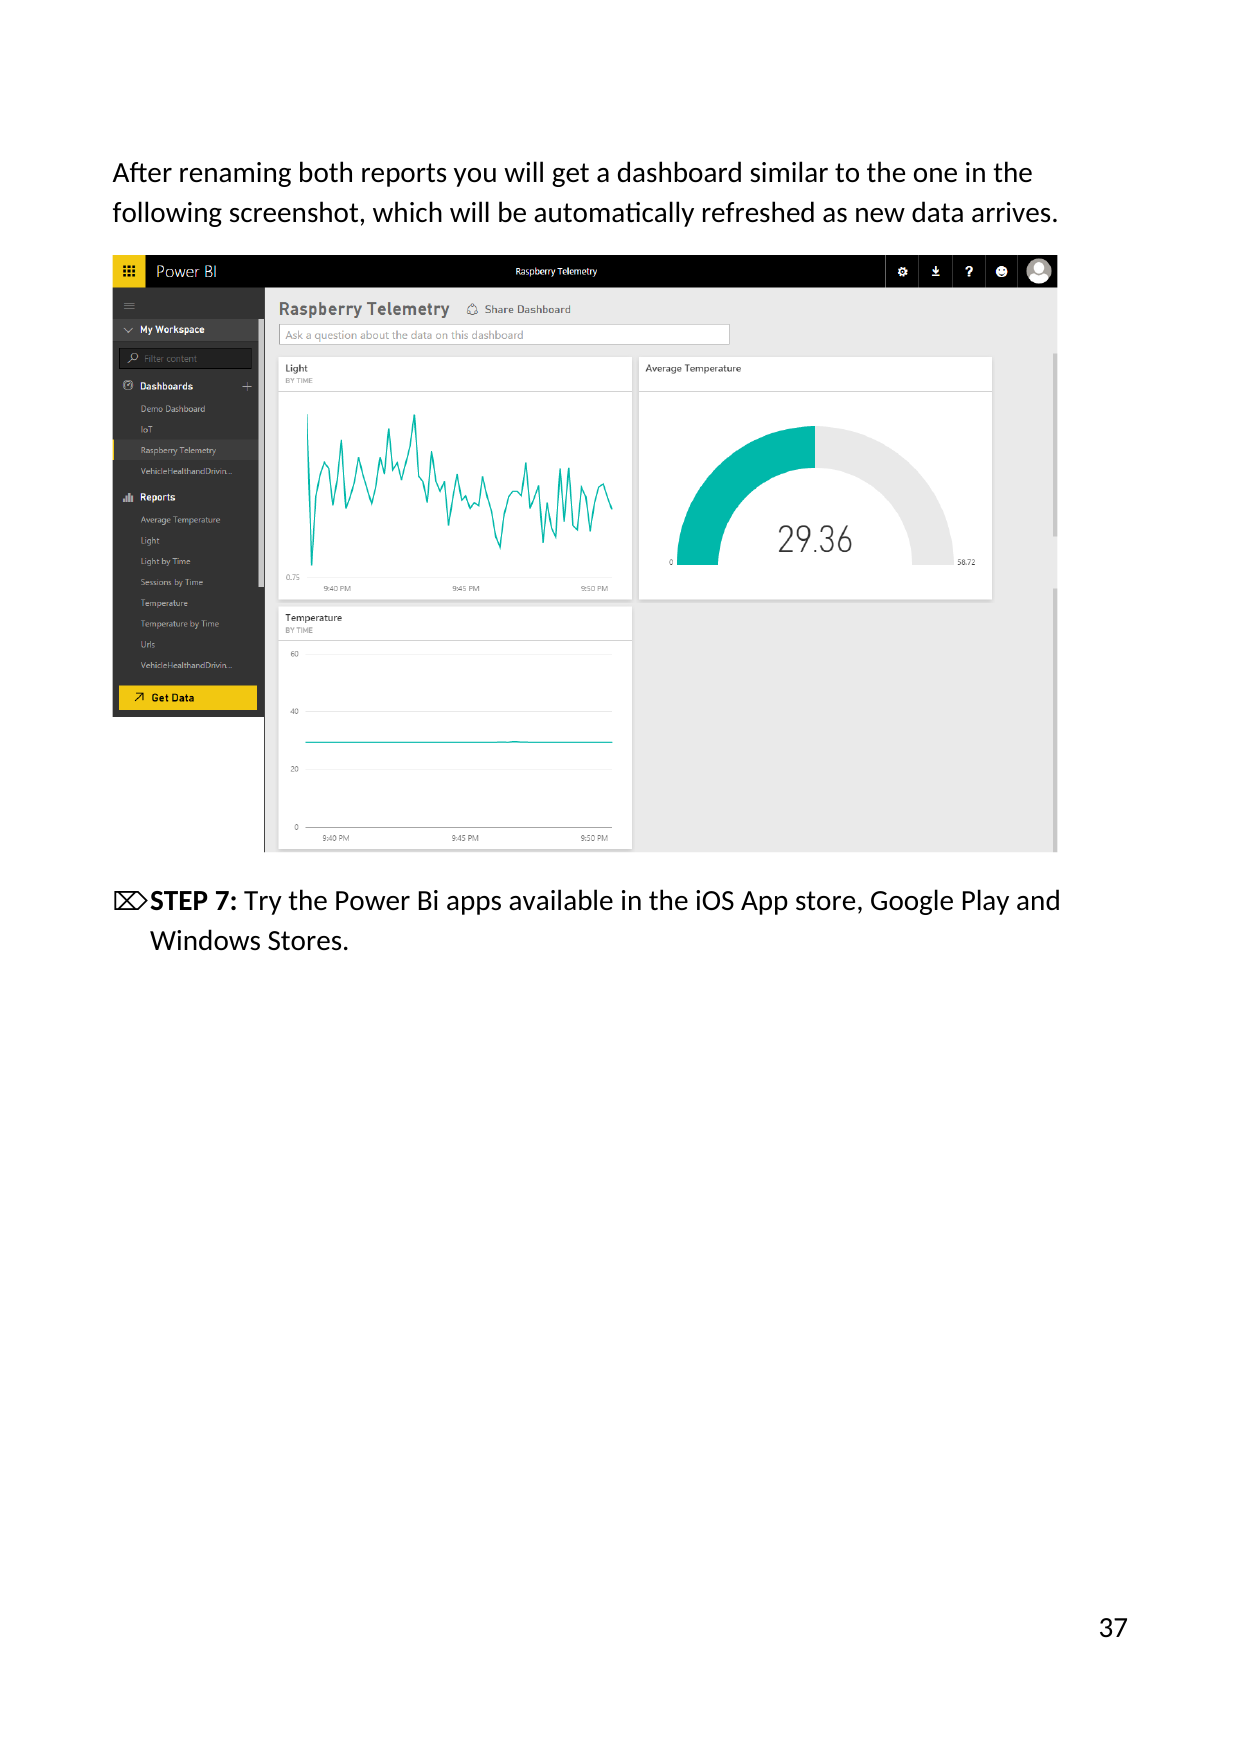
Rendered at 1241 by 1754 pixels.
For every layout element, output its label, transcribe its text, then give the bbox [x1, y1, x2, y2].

text After renaming both reports you will get a dashboard similar to the one in the following screenshot, which will be automatically refreshed as new data arrives. [112, 150, 1128, 230]
list STEP 7: Try the Power Bi apps available in the iOS App store, Google Play and Windows Stores. [112, 878, 1128, 958]
picture [112, 255, 1058, 853]
